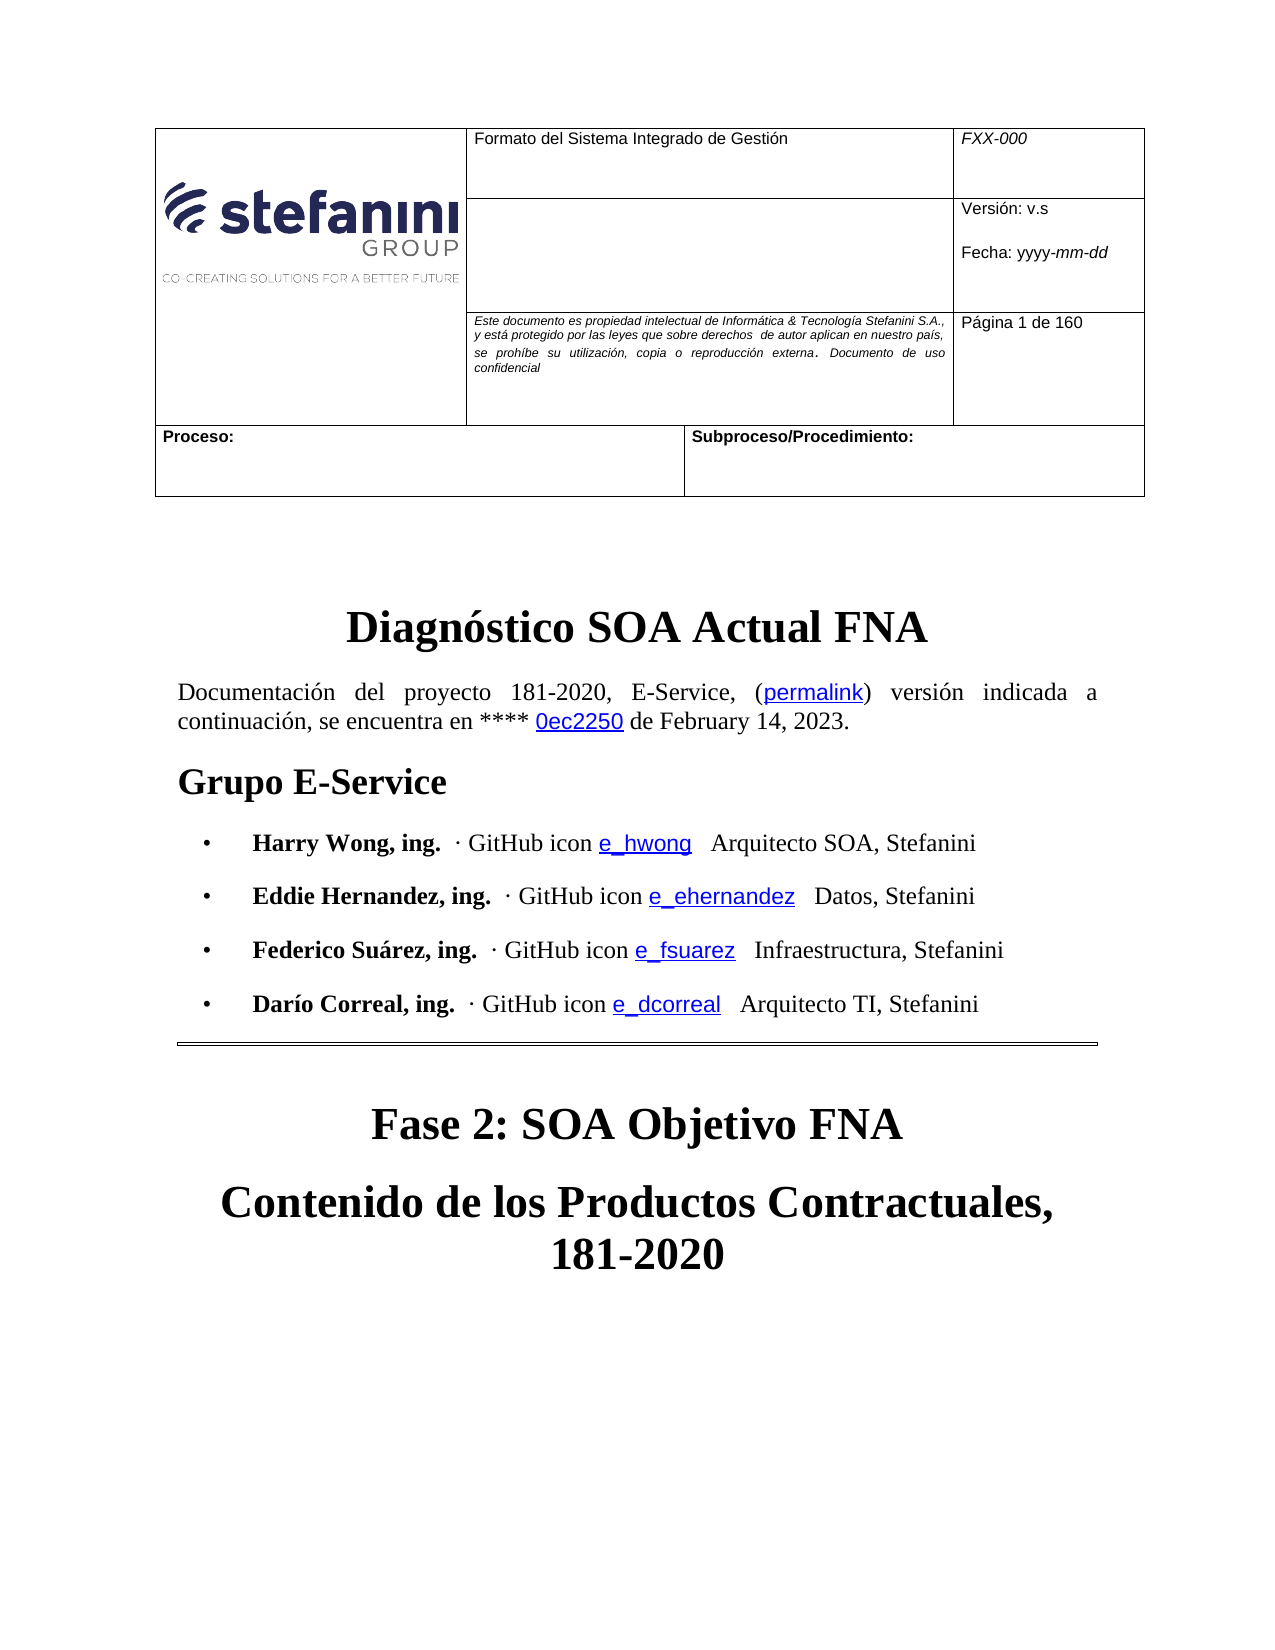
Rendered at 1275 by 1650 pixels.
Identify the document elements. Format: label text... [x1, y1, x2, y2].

list Darío Correal, ing. · GitHub icon e_dcorreal Arquitecto TI, Stefanini [202, 989, 1098, 1018]
subtitle Contenido de los Productos Contractuales, 181-2020 [177, 1174, 1098, 1279]
list Harry Wong, ing. · GitHub icon e_hwong Arquitecto SOA, Stefanini [202, 828, 1098, 856]
text Documentación del proyecto 181-2020, E-Service, (permalink) versión indicada a continuación, se encuentra en **** 0ec2250 de February 14, 2023. [177, 677, 1098, 734]
subtitle Fase 2: SOA Objetivo FNA [177, 1096, 1098, 1149]
list Federico Suárez, ing. · GitHub icon e_fsuarez Infraestructura, Stefanini [202, 935, 1098, 964]
subtitle Grupo E-Service [177, 759, 1098, 803]
list Eddie Hernandez, ing. · GitHub icon e_ehernandez Datos, Stefanini [202, 881, 1098, 910]
title Diagnóstico SOA Actual FNA [177, 599, 1098, 652]
picture [162, 182, 460, 286]
